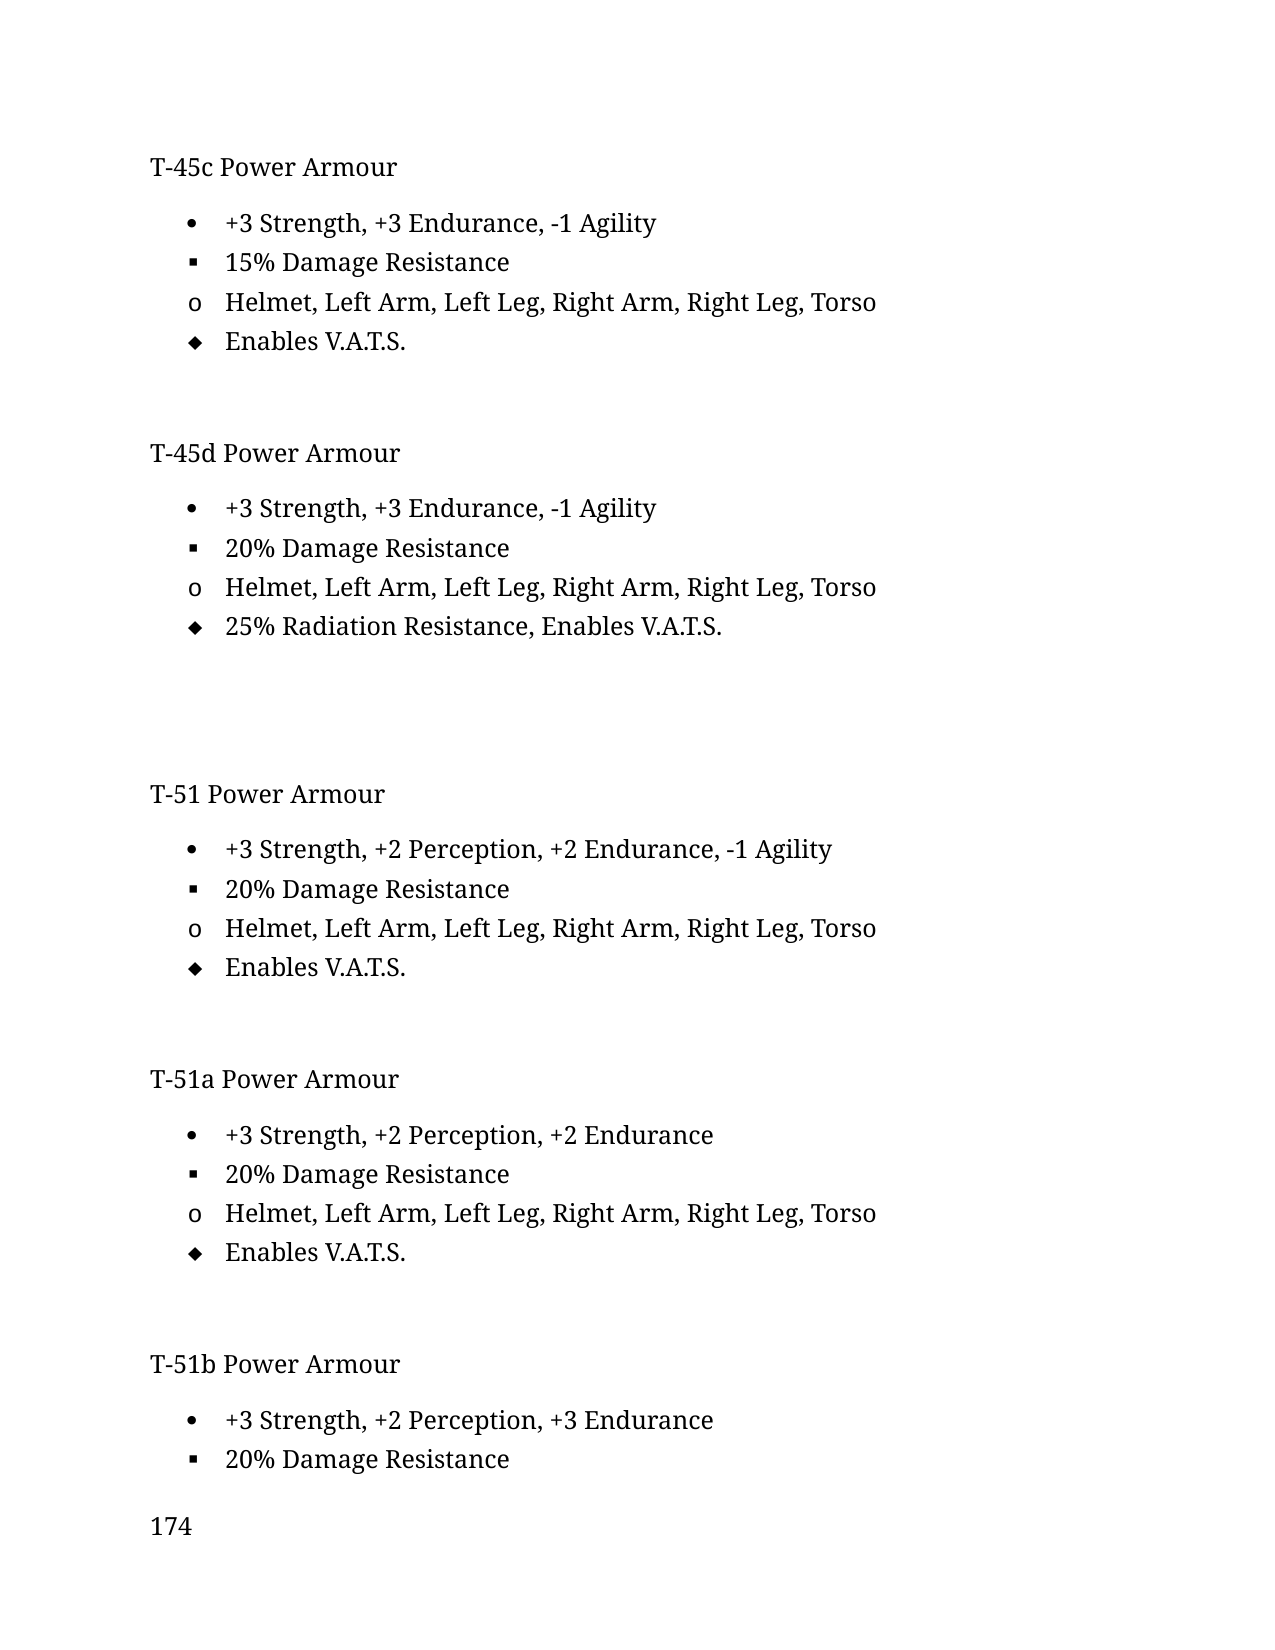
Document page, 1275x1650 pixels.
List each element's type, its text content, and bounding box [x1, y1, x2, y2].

list +3 Strength, +3 Endurance, -1 Agility [187, 491, 1125, 525]
list 20% Damage Resistance [187, 1156, 1125, 1191]
list Enables V.A.T.S. [188, 1235, 1125, 1269]
list Enables V.A.T.S. [188, 950, 1125, 984]
text T-45d Power Armour [150, 435, 1125, 469]
text T-45c Power Armour [150, 150, 1125, 184]
list +3 Strength, +3 Endurance, -1 Agility [187, 206, 1125, 240]
list 20% Damage Resistance [187, 1442, 1125, 1476]
list Enables V.A.T.S. [188, 323, 1125, 358]
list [187, 1196, 1125, 1230]
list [187, 1402, 1125, 1437]
list 20% Damage Resistance [187, 871, 1125, 905]
list 15% Damage Resistance [187, 245, 1125, 279]
list +3 Strength, +2 Perception, +2 Endurance, -1 Agility [187, 832, 1125, 866]
list Helmet, Left Arm, Left Leg, Right Arm, Right Leg, Torso [187, 569, 1125, 604]
list +3 Strength, +2 Perception, +2 Endurance [187, 1117, 1125, 1151]
list Helmet, Left Arm, Left Leg, Right Arm, Right Leg, Torso [187, 910, 1125, 945]
list 20% Damage Resistance [187, 530, 1125, 564]
text T-51 Power Armour [150, 776, 1125, 810]
text T-51a Power Armour [150, 1061, 1125, 1096]
text T-51b Power Armour [150, 1347, 1125, 1381]
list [187, 284, 1125, 318]
list 25% Radiation Resistance, Enables V.A.T.S. [188, 609, 1125, 643]
